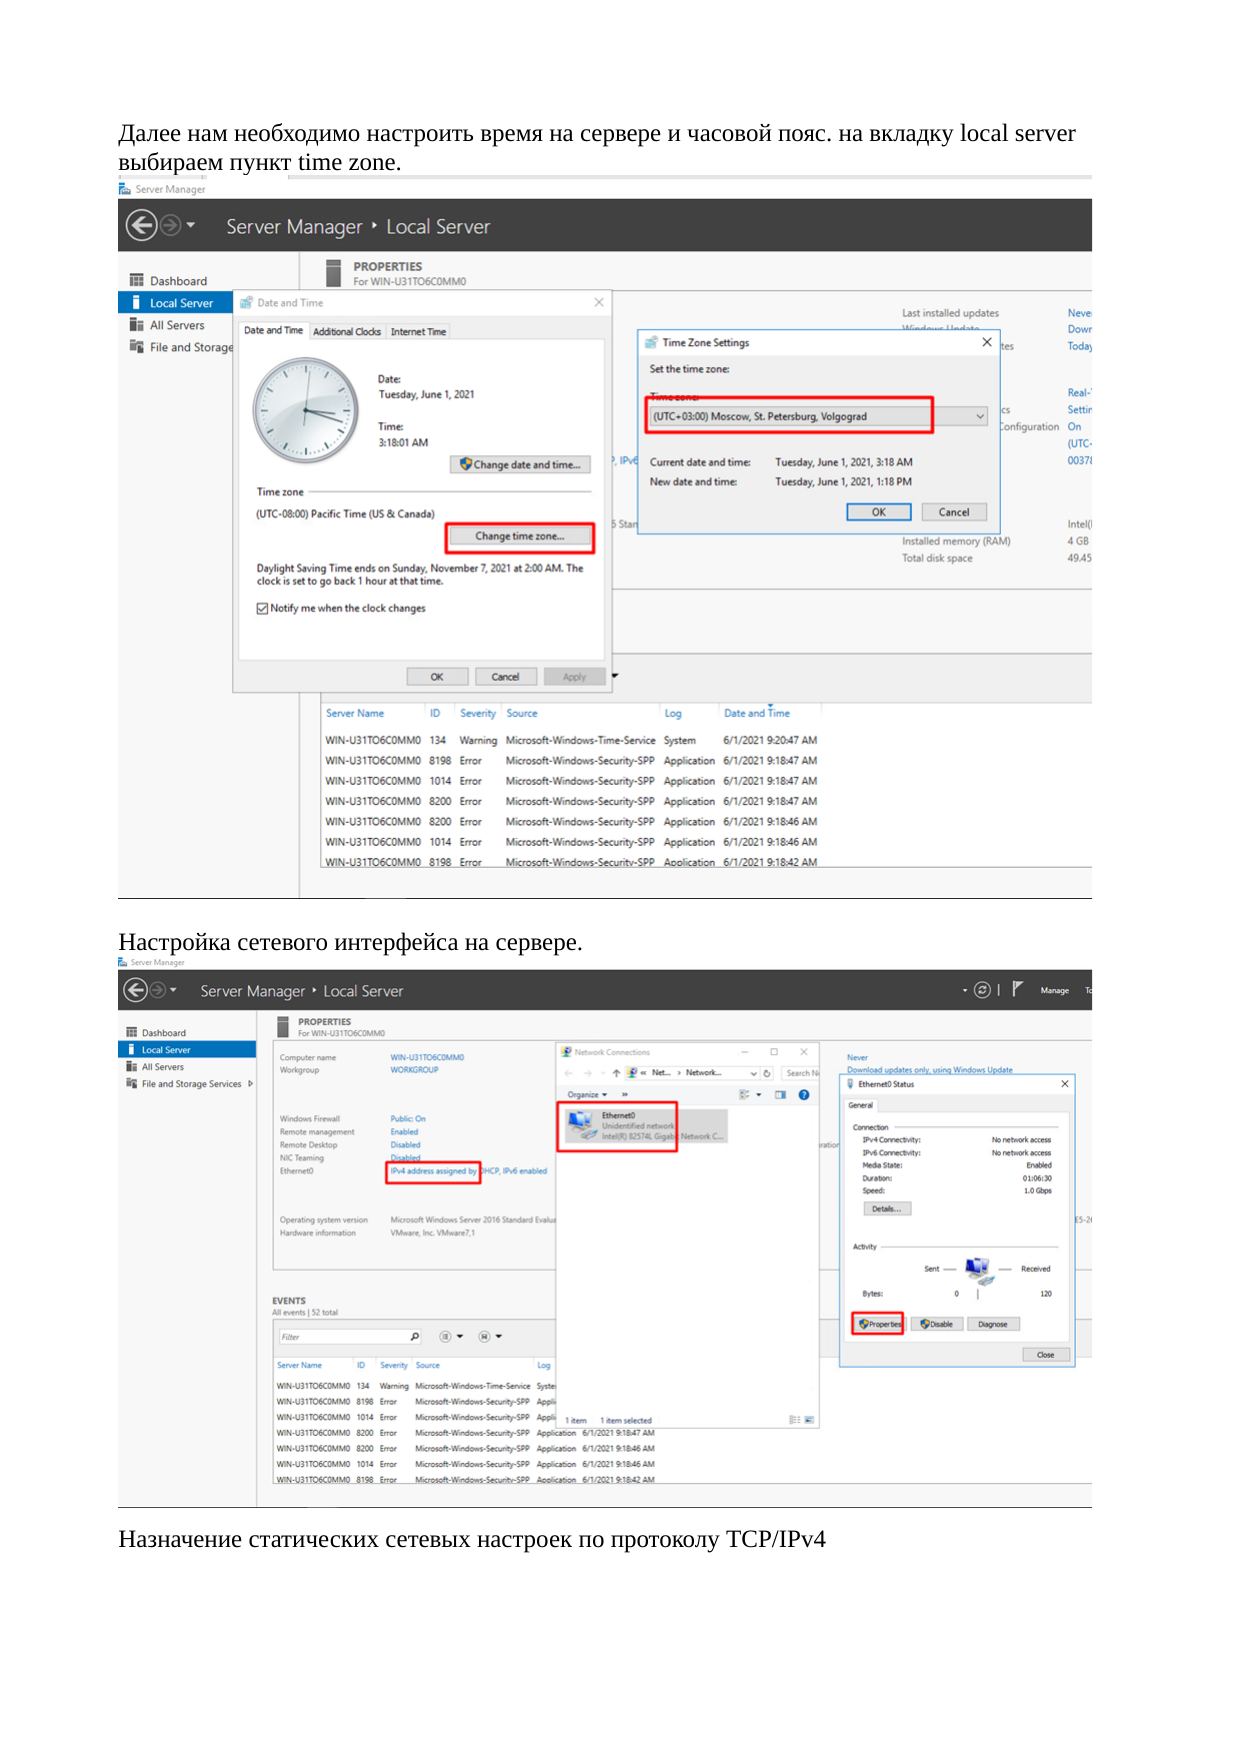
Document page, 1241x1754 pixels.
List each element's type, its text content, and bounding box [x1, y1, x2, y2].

picture [118, 956, 1093, 1508]
picture [118, 175, 1093, 899]
text Назначение статических сетевых настроек по протоколу TCP/IPv4 [118, 1524, 1122, 1553]
text Настройка сетевого интерфейса на сервере. [118, 927, 1122, 956]
